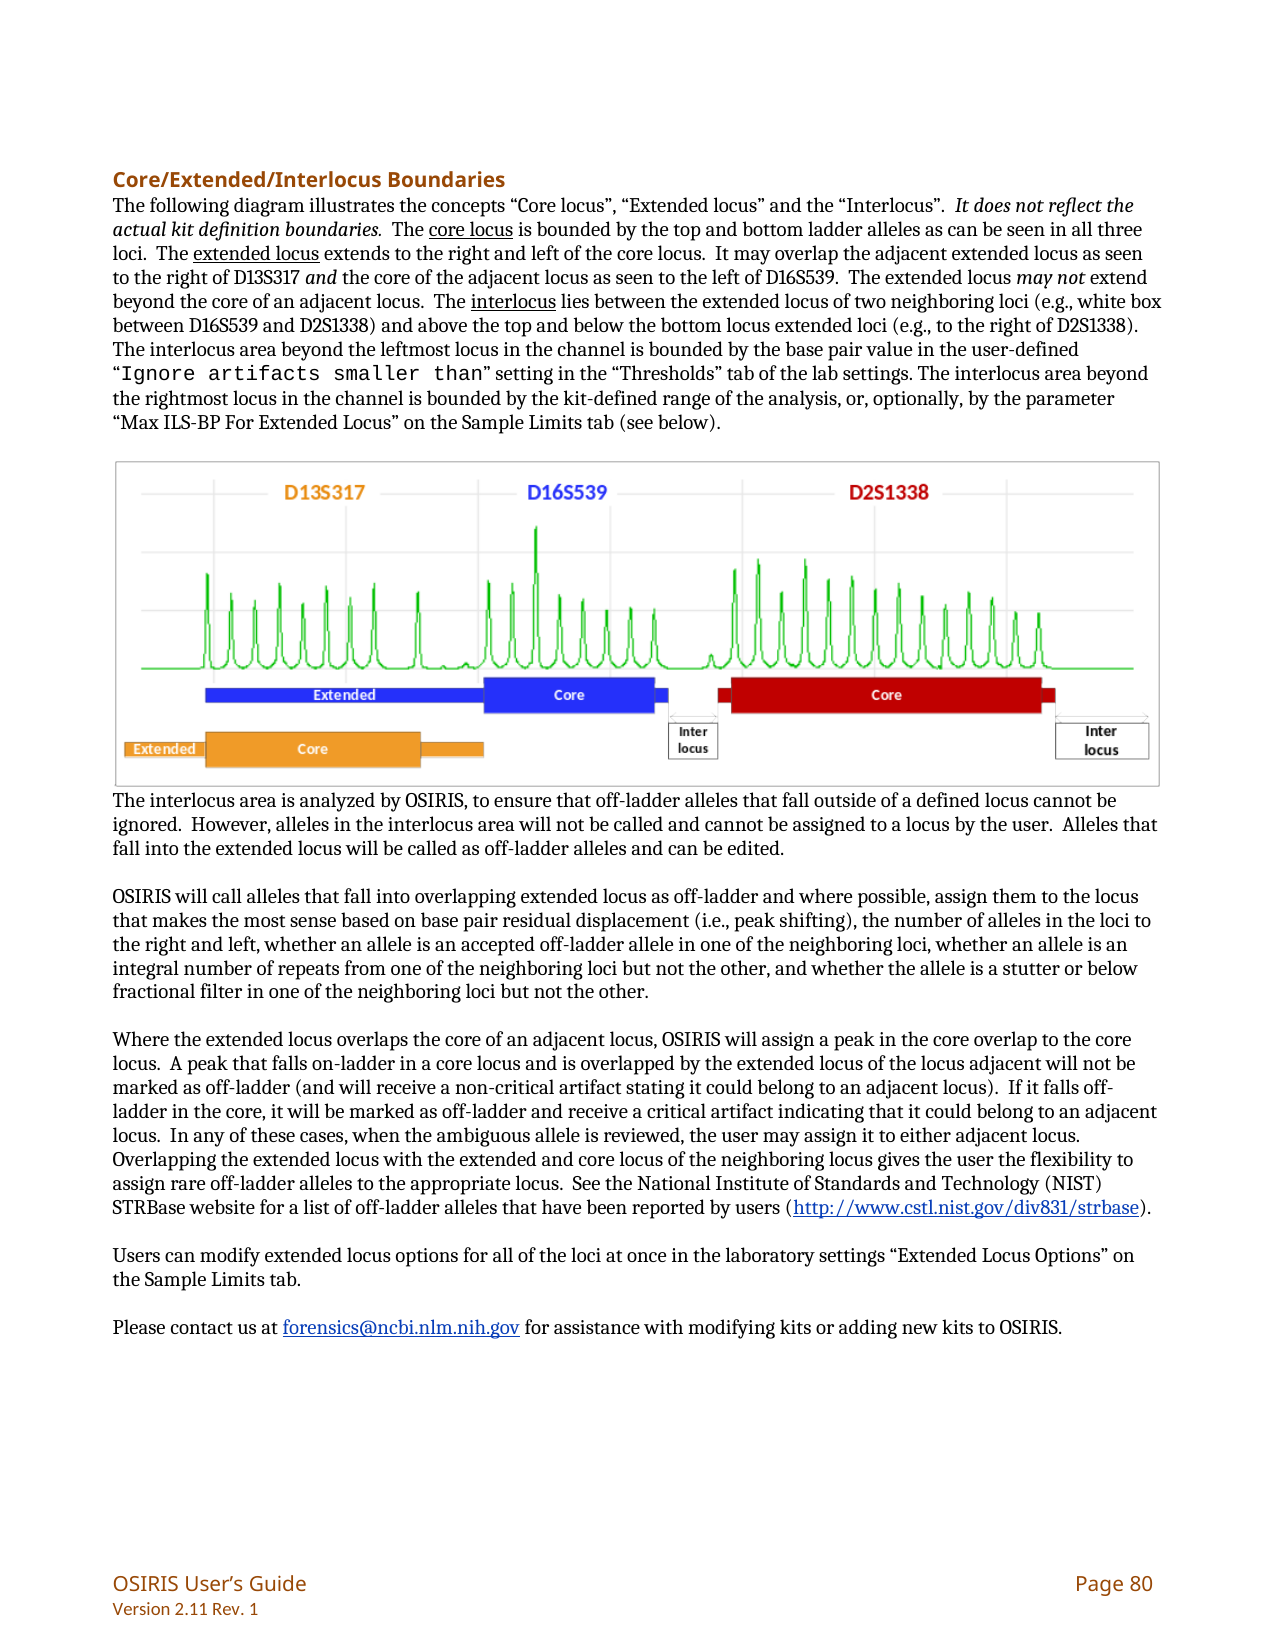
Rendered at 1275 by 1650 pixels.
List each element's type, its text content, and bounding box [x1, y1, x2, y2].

subtitle Core/Extended/Interlocus Boundaries [112, 165, 1162, 194]
text The following diagram illustrates the concepts “Core locus”, “Extended locus” and the “Interlocus”. It does not reflect the actual kit definition boundaries. The core locus is bounded by the top and bottom ladder alleles as can be seen in all three loci. The extended locus extends to the right and left of the core locus. It may overlap the adjacent extended locus as seen to the right of D13S317 and the core of the adjacent locus as seen to the left of D16S539. The extended locus may not extend beyond the core of an adjacent locus. The interlocus lies between the extended locus of two neighboring loci (e.g., white box between D16S539 and D2S1338) and above the top and below the bottom locus extended loci (e.g., to the right of D2S1338). The interlocus area beyond the leftmost locus in the channel is bounded by the base pair value in the user-defined “Ignore artifacts smaller than” setting in the “Thresholds” tab of the lab settings. The interlocus area beyond the rightmost locus in the channel is bounded by the kit-defined range of the analysis, or, optionally, by the parameter “Max ILS-BP For Extended Locus” on the Sample Limits tab (see below). [112, 194, 1162, 434]
text Please contact us at forensics@ncbi.nlm.nih.gov for assistance with modifying kits or adding new kits to OSIRIS. [112, 1316, 1162, 1339]
text OSIRIS will call alleles that fall into overlapping extended locus as off-ladder and where possible, assign them to the locus that makes the most sense based on base pair residual displacement (i.e., peak shifting), the number of alleles in the loci to the right and left, whether an allele is an accepted off-ladder allele in one of the neighboring loci, whether an allele is an integral number of repeats from one of the neighboring loci but not the other, and whether the allele is a stutter or below fractional filter in one of the neighboring loci but not the other. [112, 884, 1162, 1004]
text Users can modify extended locus options for all of the loci at once in the laboratory settings “Extended Locus Options” on the Sample Limits tab. [112, 1244, 1162, 1292]
text Where the extended locus overlaps the core of an adjacent locus, OSIRIS will assign a peak in the core overlap to the core locus. A peak that falls on-ladder in a core locus and is overlapped by the extended locus of the locus adjacent will not be marked as off-ladder (and will receive a non-critical artifact stating it could belong to an adjacent locus). If it falls off-ladder in the core, it will be marked as off-ladder and receive a critical artifact indicating that it could belong to an adjacent locus. In any of these cases, when the ambiguous allele is reviewed, the user may assign it to either adjacent locus. Overlapping the extended locus with the extended and core locus of the neighboring locus gives the user the flexibility to assign rare off-ladder alleles to the appropriate locus. See the National Institute of Standards and Technology (NIST) STRBase website for a list of off-ladder alleles that have been reported by users (http://www.cstl.nist.gov/div831/strbase). [112, 1028, 1162, 1220]
text The interlocus area is analyzed by OSIRIS, to ensure that off-ladder alleles that fall outside of a defined locus cannot be ignored. However, alleles in the interlocus area will not be called and cannot be assigned to a locus by the user. Alleles that fall into the extended locus will be called as off-ladder alleles and can be edited. [112, 482, 1162, 860]
